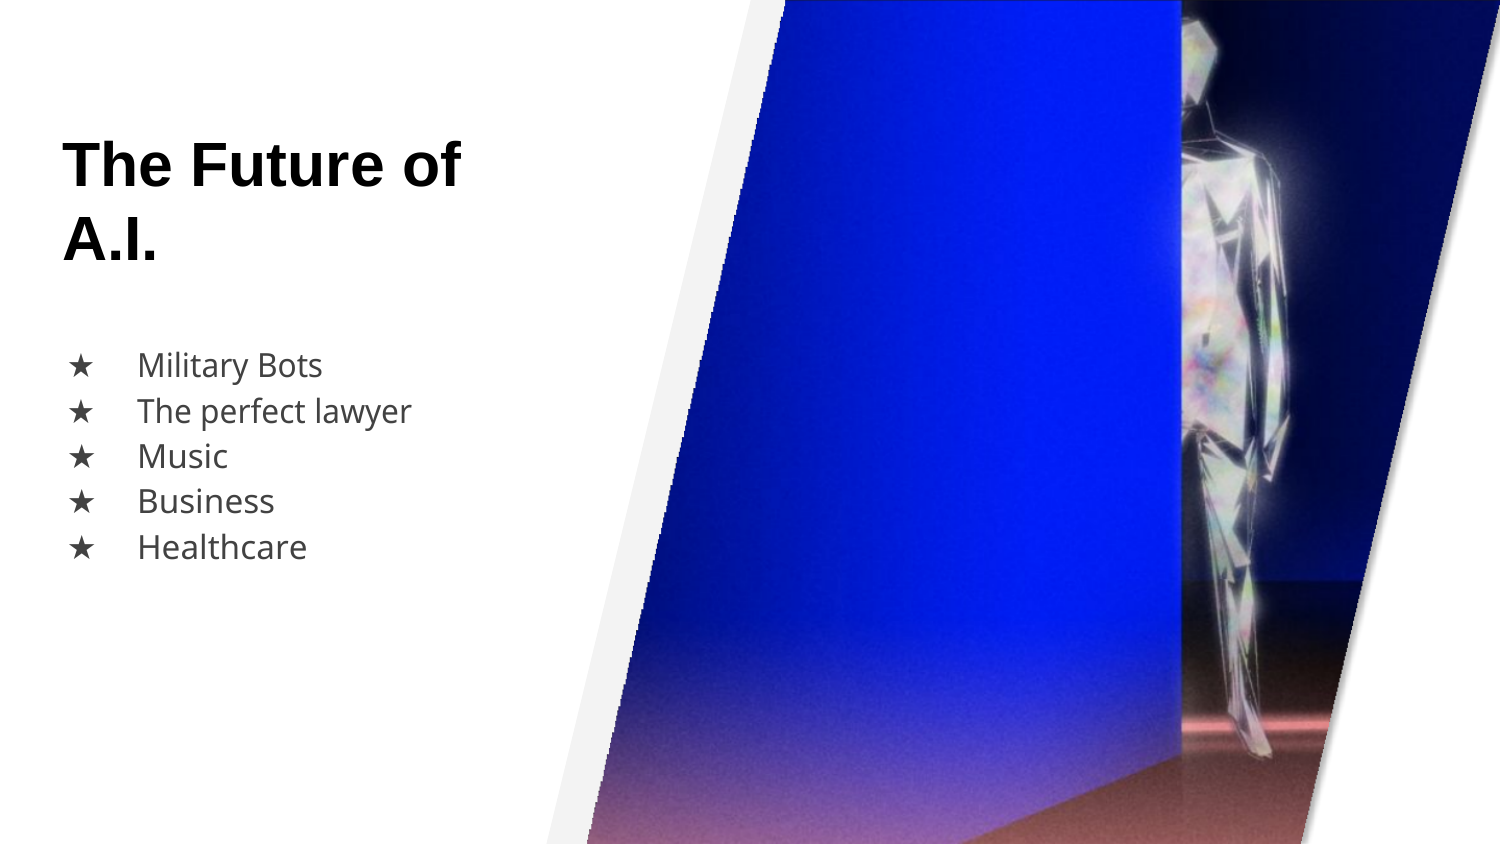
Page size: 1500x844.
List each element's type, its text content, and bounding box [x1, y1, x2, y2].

text ★ Business [67, 478, 584, 523]
text ★ The perfect lawyer [67, 387, 584, 432]
text ★ Healthcare [67, 523, 584, 569]
picture [584, 0, 1500, 844]
text ★ Music [67, 432, 584, 478]
text ★ Military Bots [67, 341, 584, 387]
text The Future of A.I. [62, 128, 495, 274]
